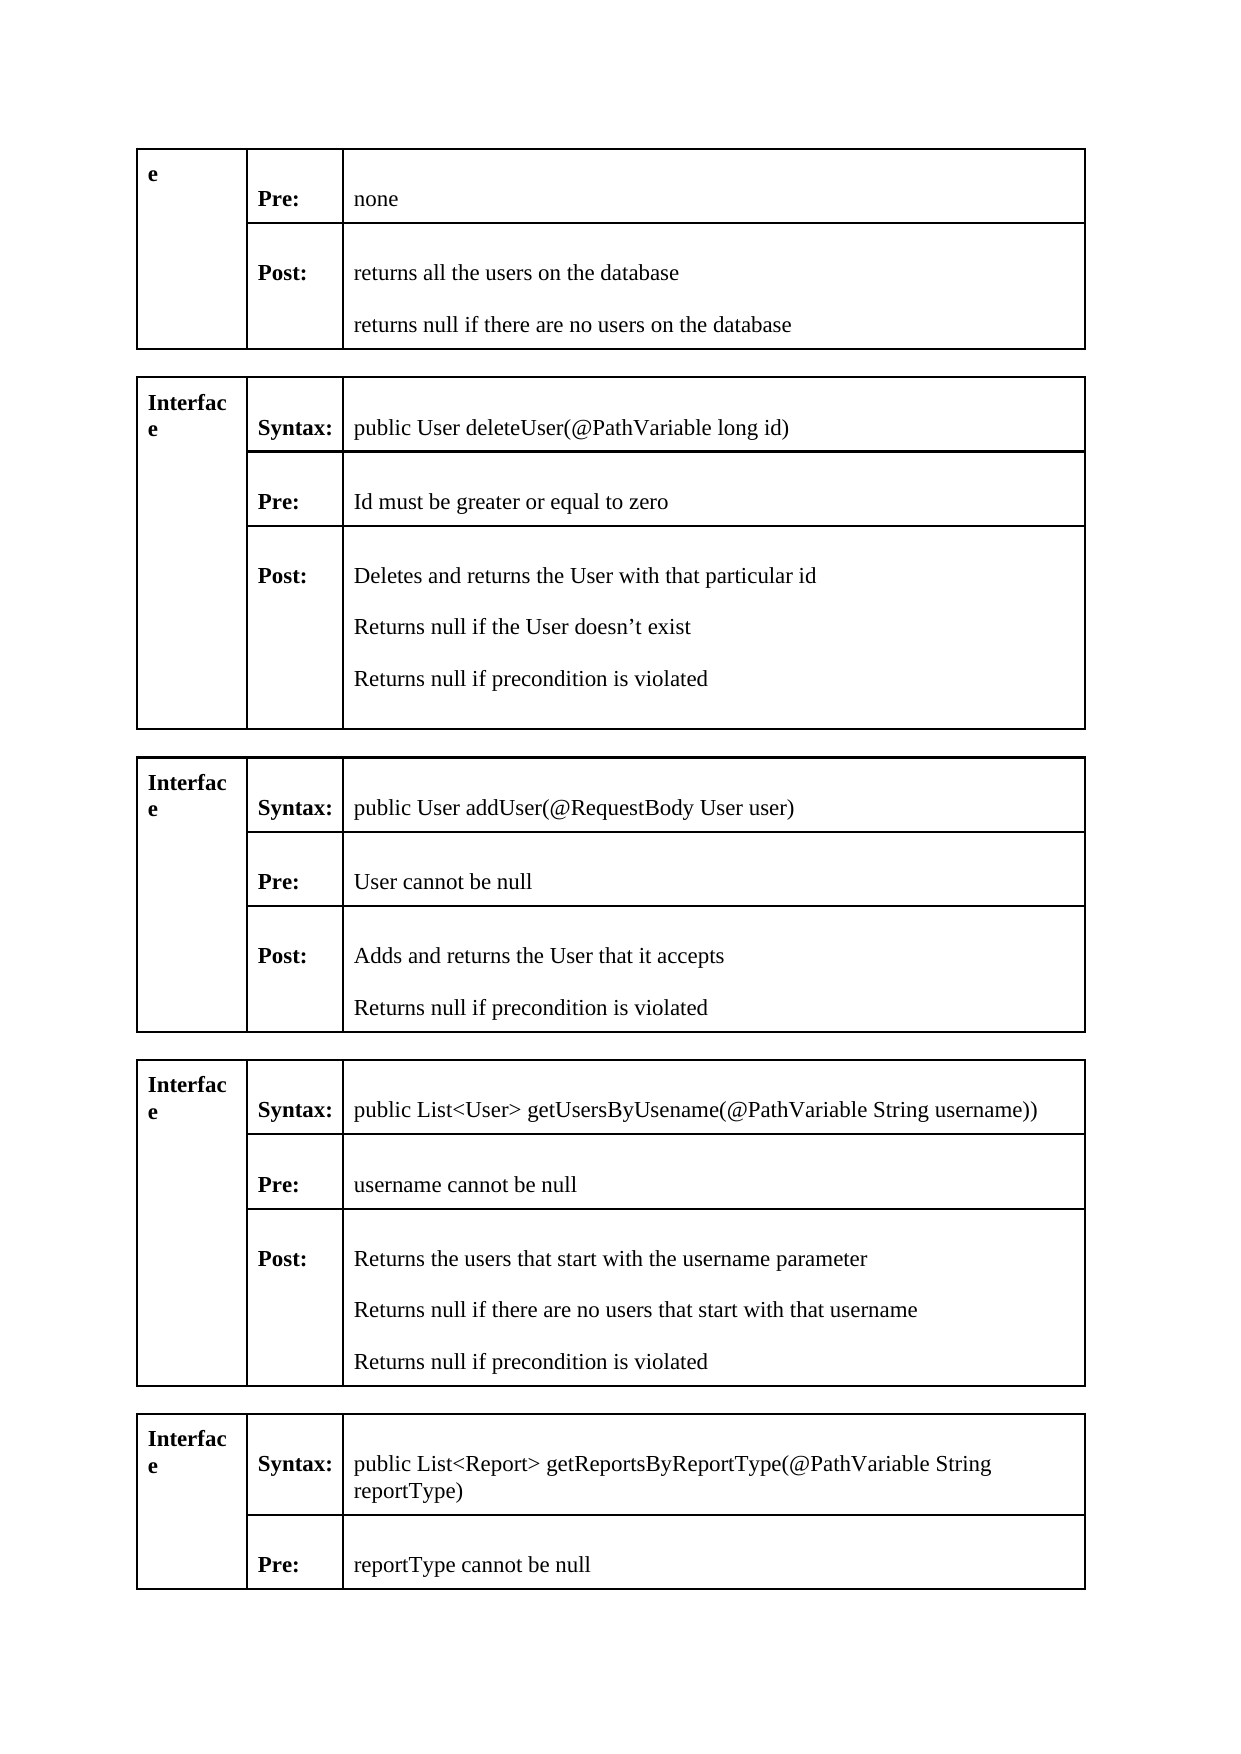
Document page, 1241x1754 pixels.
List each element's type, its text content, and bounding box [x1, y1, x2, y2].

table_header Syntax: [248, 1061, 342, 1133]
table_header Interface [138, 1415, 246, 1588]
table_cell Post: [248, 224, 342, 348]
table_header public List<User> getUsersByUsename(@PathVariable String username)) [344, 1061, 1084, 1133]
table_cell Deletes and returns the User with that particular id Returns null if the User doesn’t exist Returns null if precondition is violated [344, 527, 1084, 728]
table_cell returns all the users on the database returns null if there are no users on the database [344, 224, 1084, 348]
table_header public User addUser(@RequestBody User user) [344, 759, 1084, 831]
table_cell Pre: [248, 1135, 342, 1207]
table_cell User cannot be null [344, 833, 1084, 905]
table_cell Pre: [248, 1516, 342, 1588]
table_cell Pre: [248, 453, 342, 524]
table_cell Post: [248, 527, 342, 728]
table_header Syntax: [248, 378, 342, 450]
table_cell Pre: [248, 833, 342, 905]
table_header Interface [138, 759, 246, 1031]
table_cell reportType cannot be null [344, 1516, 1084, 1588]
table_cell Adds and returns the User that it accepts Returns null if precondition is violated [344, 907, 1084, 1031]
table_header Syntax: [248, 1415, 342, 1513]
table_cell Returns the users that start with the username parameter Returns null if there are no users that start with that username Returns null if precondition is violated [344, 1210, 1084, 1384]
table_cell Id must be greater or equal to zero [344, 453, 1084, 524]
table_cell username cannot be null [344, 1135, 1084, 1207]
table_cell Pre: [248, 150, 342, 222]
table_cell none [344, 150, 1084, 222]
table_cell Post: [248, 907, 342, 1031]
table_header Syntax: [248, 759, 342, 831]
table_header public User deleteUser(@PathVariable long id) [344, 378, 1084, 450]
table_header public List<Report> getReportsByReportType(@PathVariable String reportType) [344, 1415, 1084, 1513]
table_header Interface [138, 378, 246, 728]
table_cell Post: [248, 1210, 342, 1384]
table_header Interface [138, 150, 246, 348]
table_header Interface [138, 1061, 246, 1384]
